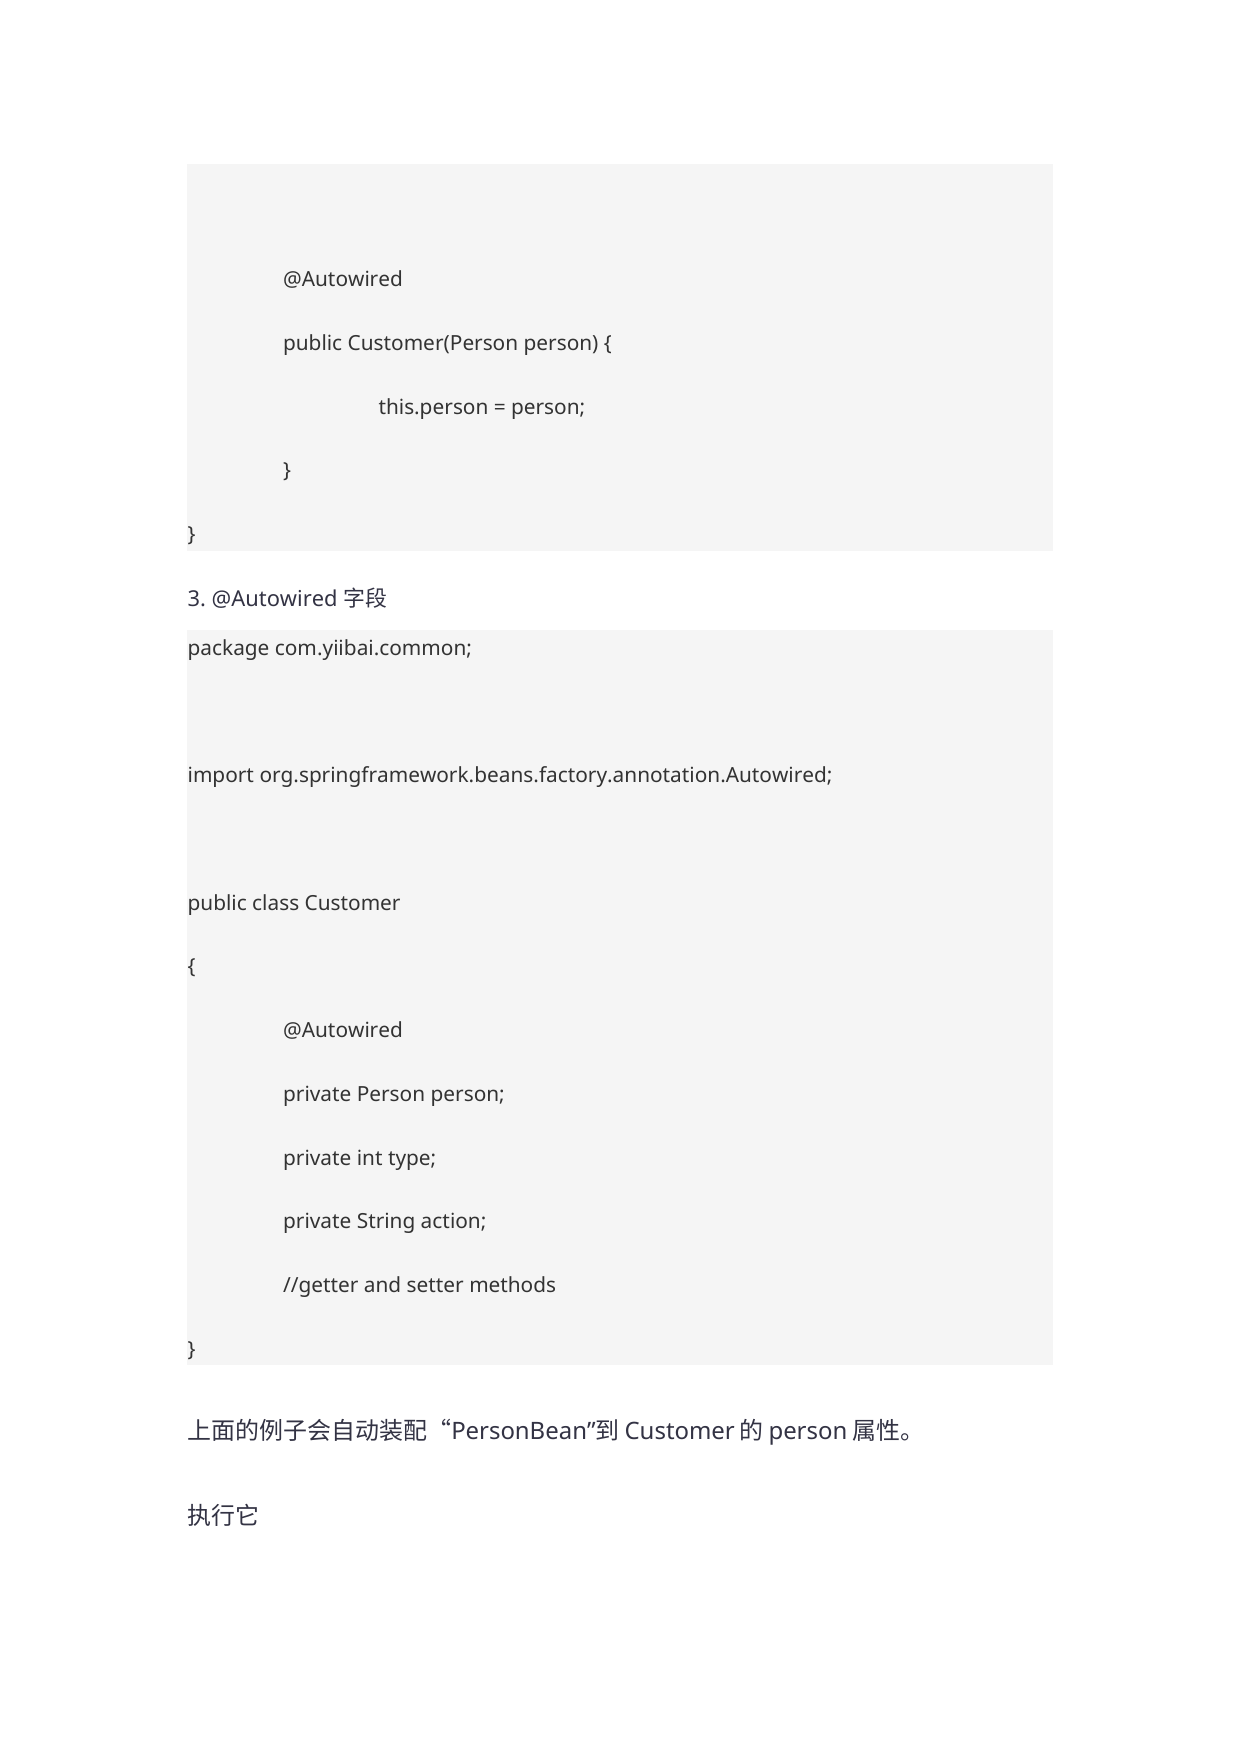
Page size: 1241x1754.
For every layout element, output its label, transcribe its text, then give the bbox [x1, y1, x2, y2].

text private Person person; [187, 1076, 1053, 1110]
text 执行它 [187, 1480, 1053, 1548]
text { [187, 949, 1053, 983]
text private int type; [187, 1140, 1053, 1174]
text @Autowired [187, 1013, 1053, 1047]
text @Autowired [187, 262, 1053, 296]
text //getter and setter methods [187, 1268, 1053, 1302]
text 上面的例子会自动装配“PersonBean”到Customer的person属性。 [187, 1395, 1053, 1463]
text this.person = person; [187, 389, 1053, 423]
text } [187, 453, 1053, 487]
text public class Customer [187, 885, 1053, 919]
text } [187, 517, 1053, 551]
text private String action; [187, 1204, 1053, 1238]
text package com.yiibai.common; [187, 630, 1053, 664]
text 3. @Autowired 字段 [187, 580, 1053, 614]
text } [187, 1331, 1053, 1365]
text public Customer(Person person) { [187, 325, 1053, 359]
text import org.springframework.beans.factory.annotation.Autowired; [187, 758, 1053, 792]
